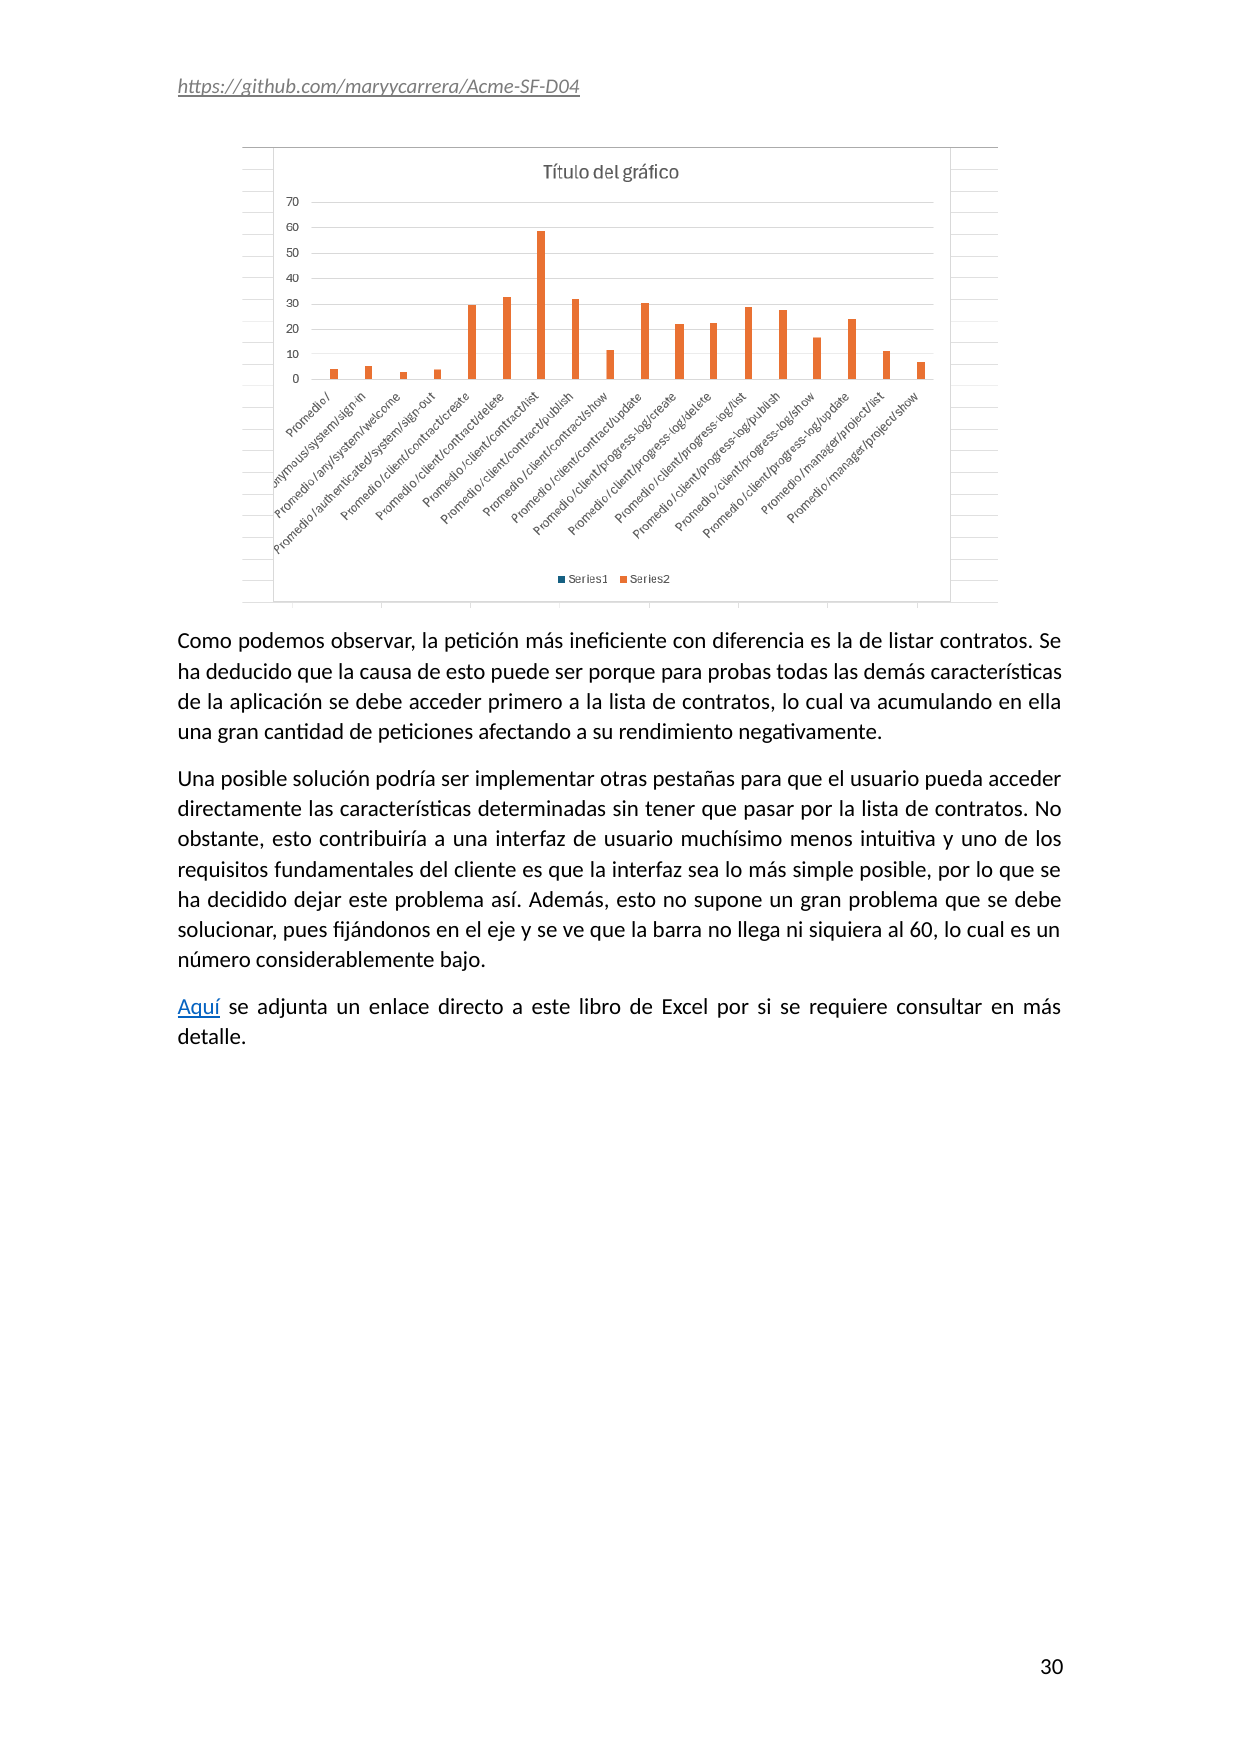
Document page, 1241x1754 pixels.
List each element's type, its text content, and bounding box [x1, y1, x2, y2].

text Como podemos observar, la petición más ineficiente con diferencia es la de listar contratos. Se ha deducido que la causa de esto puede ser porque para probas todas las demás características de la aplicación se debe acceder primero a la lista de contratos, lo cual va acumulando en ella una gran cantidad de peticiones afectando a su rendimiento negativamente. [177, 627, 1063, 745]
picture [242, 147, 998, 608]
text Aquí se adjunta un enlace directo a este libro de Excel por si se requiere consultar en más detalle. [177, 992, 1063, 1051]
text Una posible solución podría ser implementar otras pestañas para que el usuario pueda acceder directamente las características determinadas sin tener que pasar por la lista de contratos. No obstante, esto contribuiría a una interfaz de usuario muchísimo menos intuitiva y uno de los requisitos fundamentales del cliente es que la interfaz sea lo más simple posible, por lo que se ha decidido dejar este problema así. Además, esto no supone un gran problema que se debe solucionar, pues fijándonos en el eje y se ve que la barra no llega ni siquiera al 60, lo cual es un número considerablemente bajo. [177, 764, 1063, 973]
